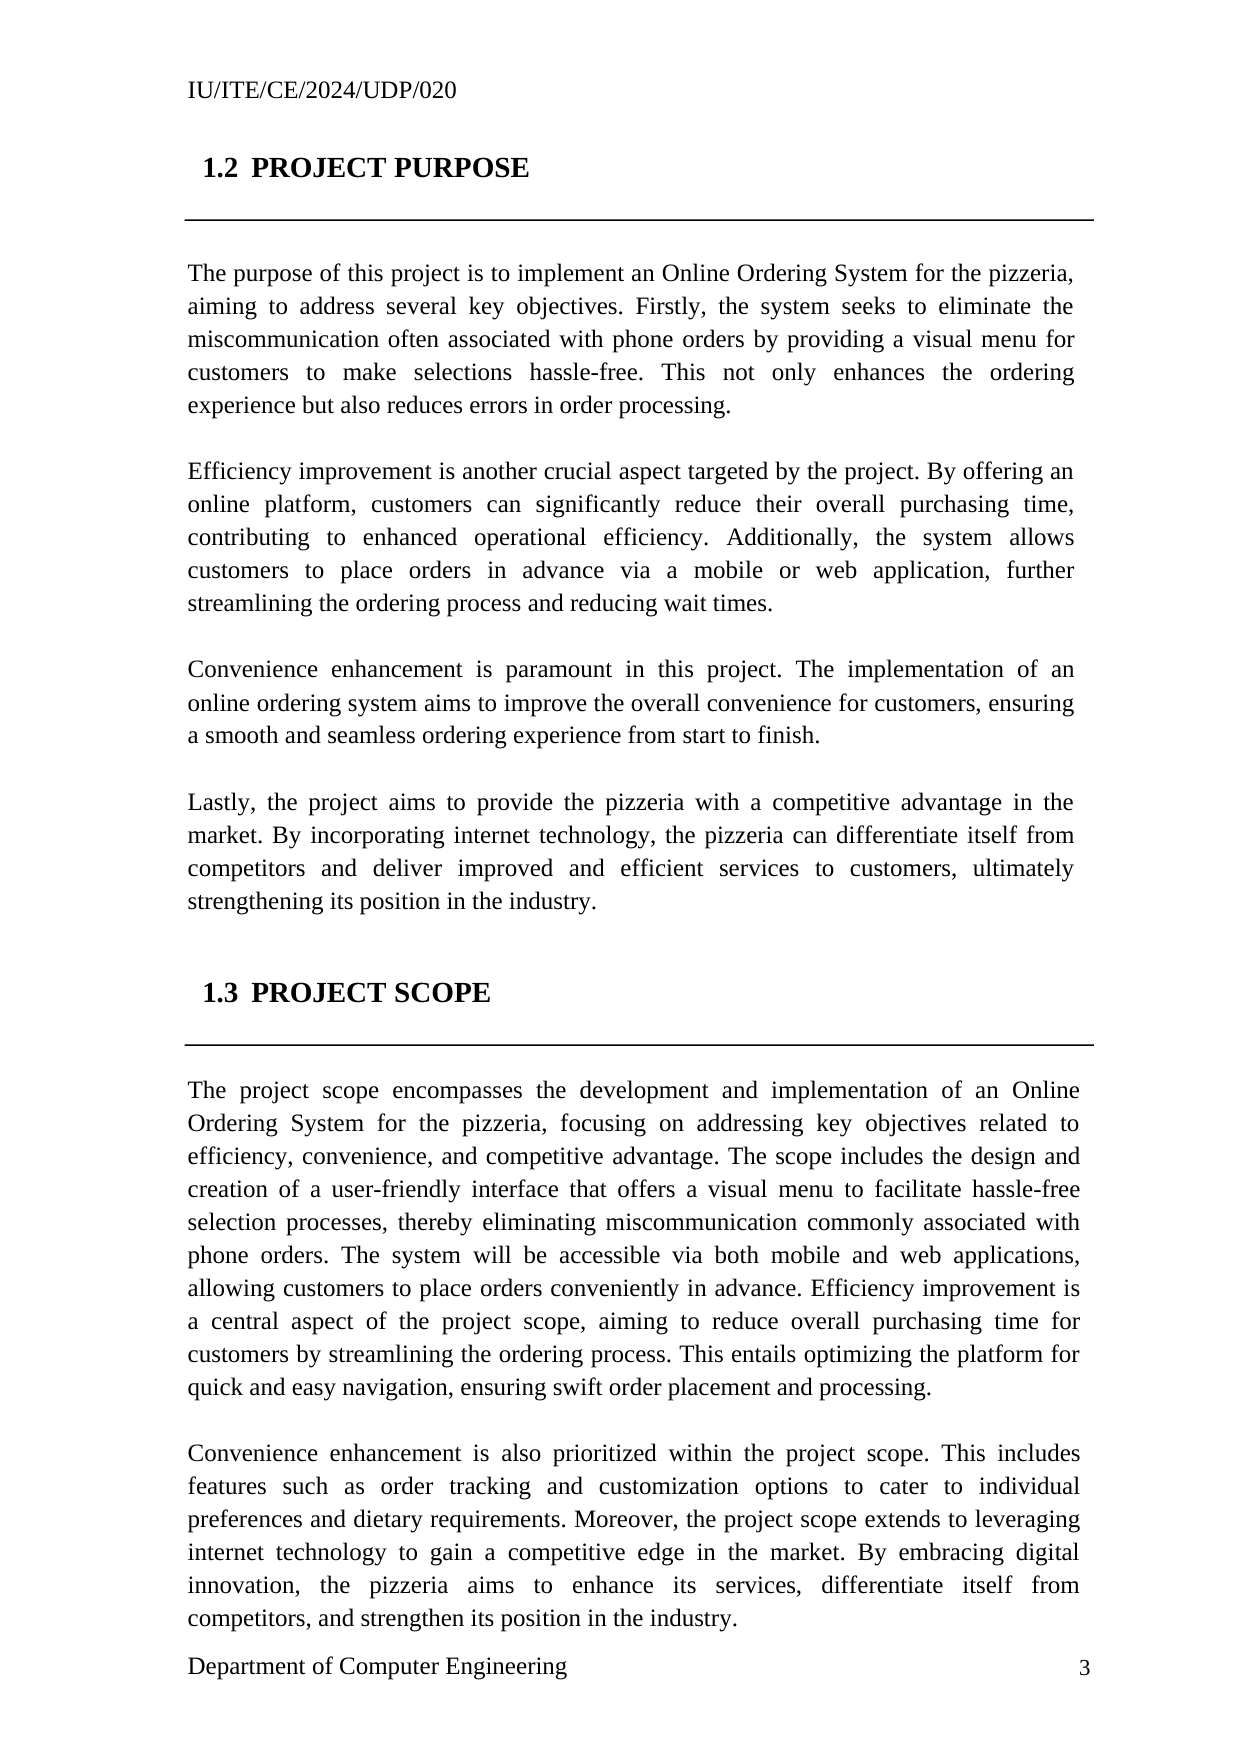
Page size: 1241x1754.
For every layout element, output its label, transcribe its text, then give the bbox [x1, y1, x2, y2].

text Convenience enhancement is also prioritized within the project scope. This includes features such as order tracking and customization options to cater to individual preferences and dietary requirements. Moreover, the project scope extends to leveraging internet technology to gain a competitive edge in the market. By embracing digital innovation, the pizzeria aims to enhance its services, differentiate itself from competitors, and strengthen its position in the industry. [187, 1438, 1081, 1632]
list PROJECT SCOPE [202, 975, 1176, 1008]
list PROJECT PURPOSE [202, 150, 1176, 184]
text Lastly, the project aims to provide the pizzeria with a competitive advantage in the market. By incorporating internet technology, the pizzeria can differentiate itself from competitors and deliver improved and efficient services to customers, ultimately strengthening its position in the industry. [187, 787, 1075, 914]
text Efficiency improvement is another crucial aspect targeted by the project. By offering an online platform, customers can significantly reduce their overall purchasing time, contributing to enhanced operational efficiency. Additionally, the system allows customers to place orders in advance via a mobile or web application, further streamlining the ordering process and reducing wait times. [187, 456, 1075, 617]
text Convenience enhancement is paramount in this project. The implementation of an online ordering system aims to improve the overall convenience for customers, ensuring a smooth and seamless ordering experience from start to finish. [187, 654, 1075, 749]
text The purpose of this project is to implement an Online Ordering System for the pizzeria, aiming to address several key objectives. Firstly, the system seeks to eliminate the miscommunication often associated with phone orders by providing a visual menu for customers to make selections hassle-free. This not only enhances the ordering experience but also reduces errors in order processing. [187, 258, 1075, 419]
text The project scope encompasses the development and implementation of an Online Ordering System for the pizzeria, focusing on addressing key objectives related to efficiency, convenience, and competitive advantage. The scope includes the design and creation of a user-friendly interface that offers a visual menu to facilitate hassle-free selection processes, thereby eliminating miscommunication commonly associated with phone orders. The system will be accessible via both mobile and web applications, allowing customers to place orders conveniently in advance. Efficiency improvement is a central aspect of the project scope, aiming to reduce overall purchasing time for customers by streamlining the ordering process. This entails optimizing the platform for quick and easy navigation, ensuring swift order placement and processing. [187, 1075, 1081, 1401]
